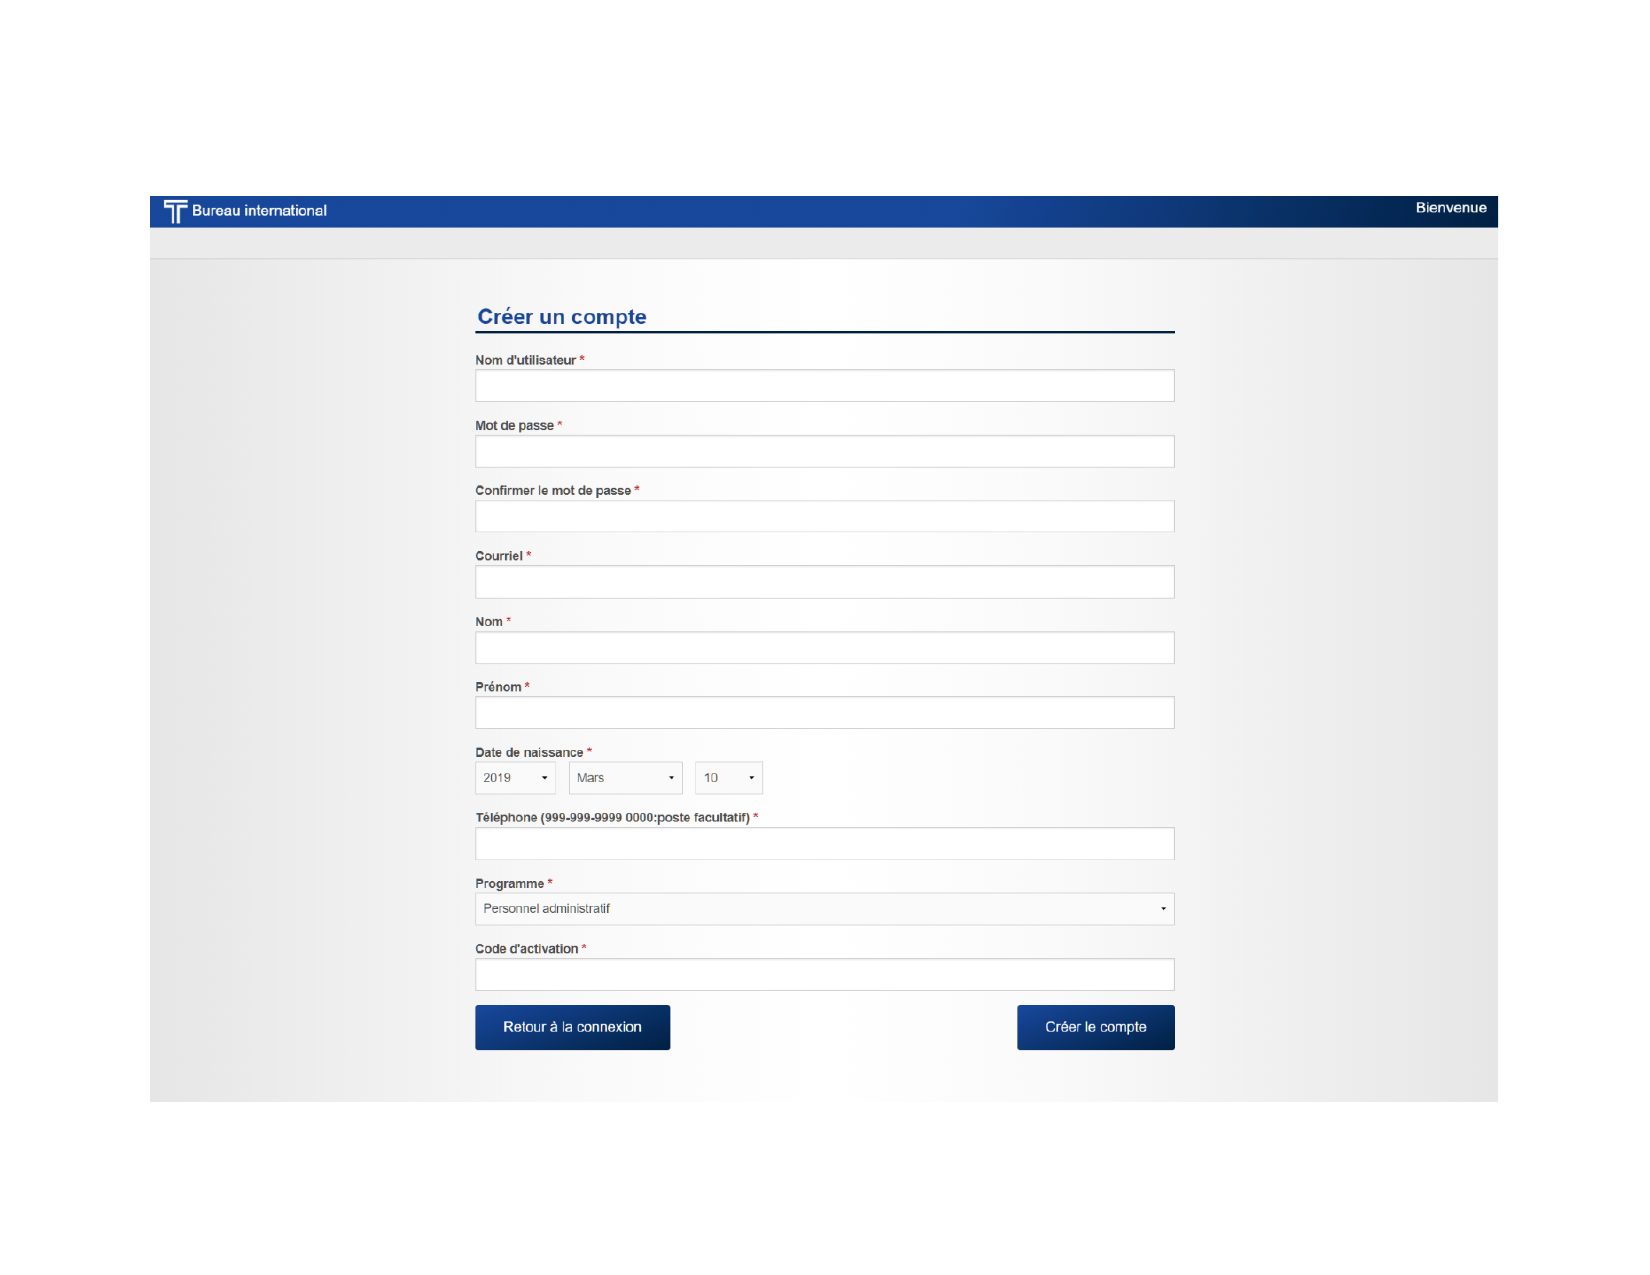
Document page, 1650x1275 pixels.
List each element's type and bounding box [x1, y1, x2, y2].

picture [150, 196, 1499, 1102]
